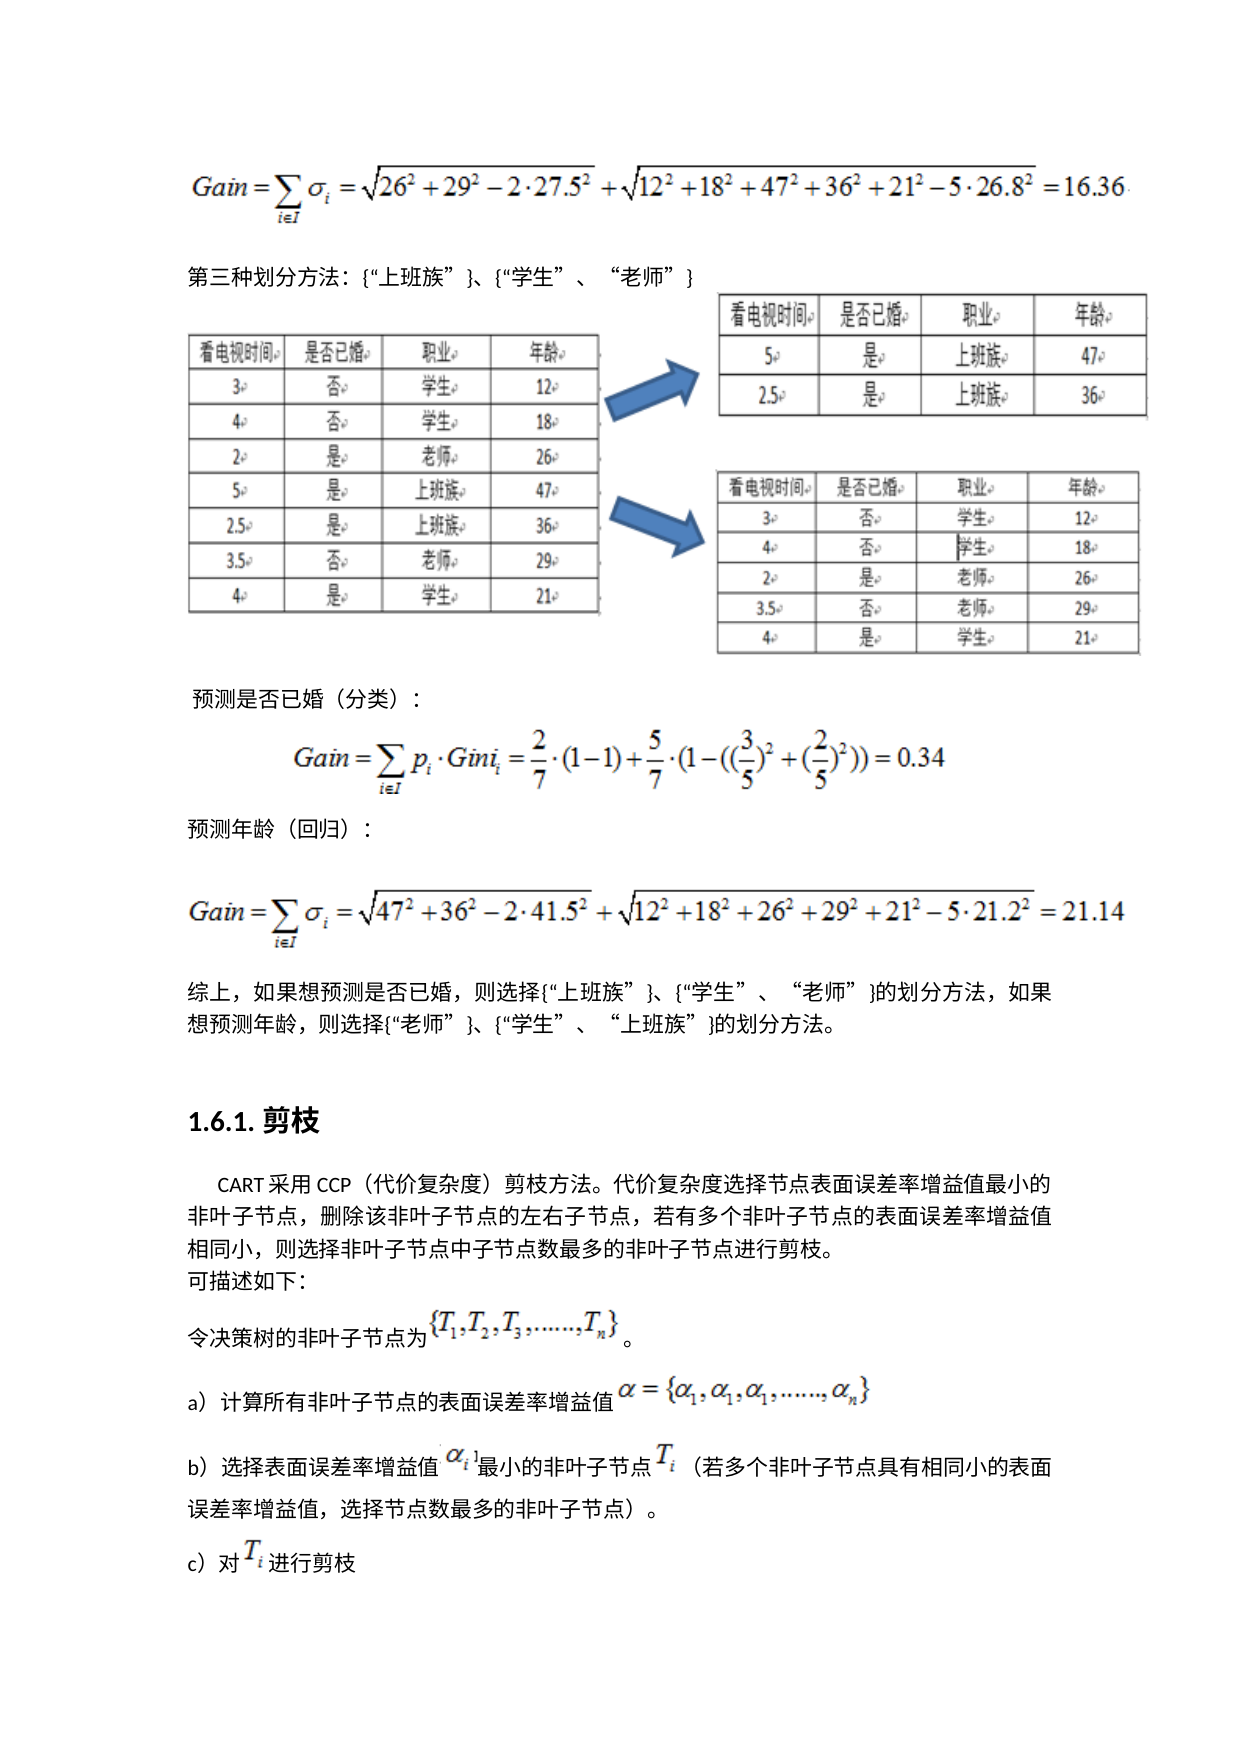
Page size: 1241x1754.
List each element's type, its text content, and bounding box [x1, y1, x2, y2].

picture [187, 162, 1130, 228]
picture [287, 727, 952, 794]
text 预测是否已婚（分类）： [187, 682, 1053, 714]
text 综上，如果想预测是否已婚，则选择{“上班族”}、{“学生”、“老师”}的划分方法，如果想预测年龄，则选择{“老师”}、{“学生”、“上班族”}的划分方法。 [187, 974, 1053, 1039]
text b）选择表面误差率增益值最小的非叶子节点（若多个非叶子节点具有相同小的表面误差率增益值，选择节点数最多的非叶子节点）。 [187, 1426, 1053, 1524]
text c）对进行剪枝 [187, 1524, 1053, 1589]
picture [240, 1535, 269, 1571]
text CART采用CCP（代价复杂度）剪枝方法。代价复杂度选择节点表面误差率增益值最小的非叶子节点，删除该非叶子节点的左右子节点，若有多个非叶子节点的表面误差率增益值相同小，则选择非叶子节点中子节点数最多的非叶子节点进行剪枝。 [187, 1166, 1053, 1264]
picture [613, 1371, 873, 1410]
text 可描述如下： [187, 1264, 1053, 1296]
picture [187, 292, 1149, 656]
subtitle 剪枝 [187, 1087, 1053, 1152]
text 预测年龄（回归）： [187, 812, 1053, 844]
picture [428, 1304, 624, 1347]
text 第三种划分方法：{“上班族”}、{“学生”、“老师”} [187, 259, 1053, 292]
text 令决策树的非叶子节点为。 [187, 1296, 1053, 1361]
picture [652, 1439, 681, 1475]
picture [187, 877, 1130, 951]
text a）计算所有非叶子节点的表面误差率增益值 [187, 1361, 1053, 1426]
picture [439, 1436, 478, 1475]
